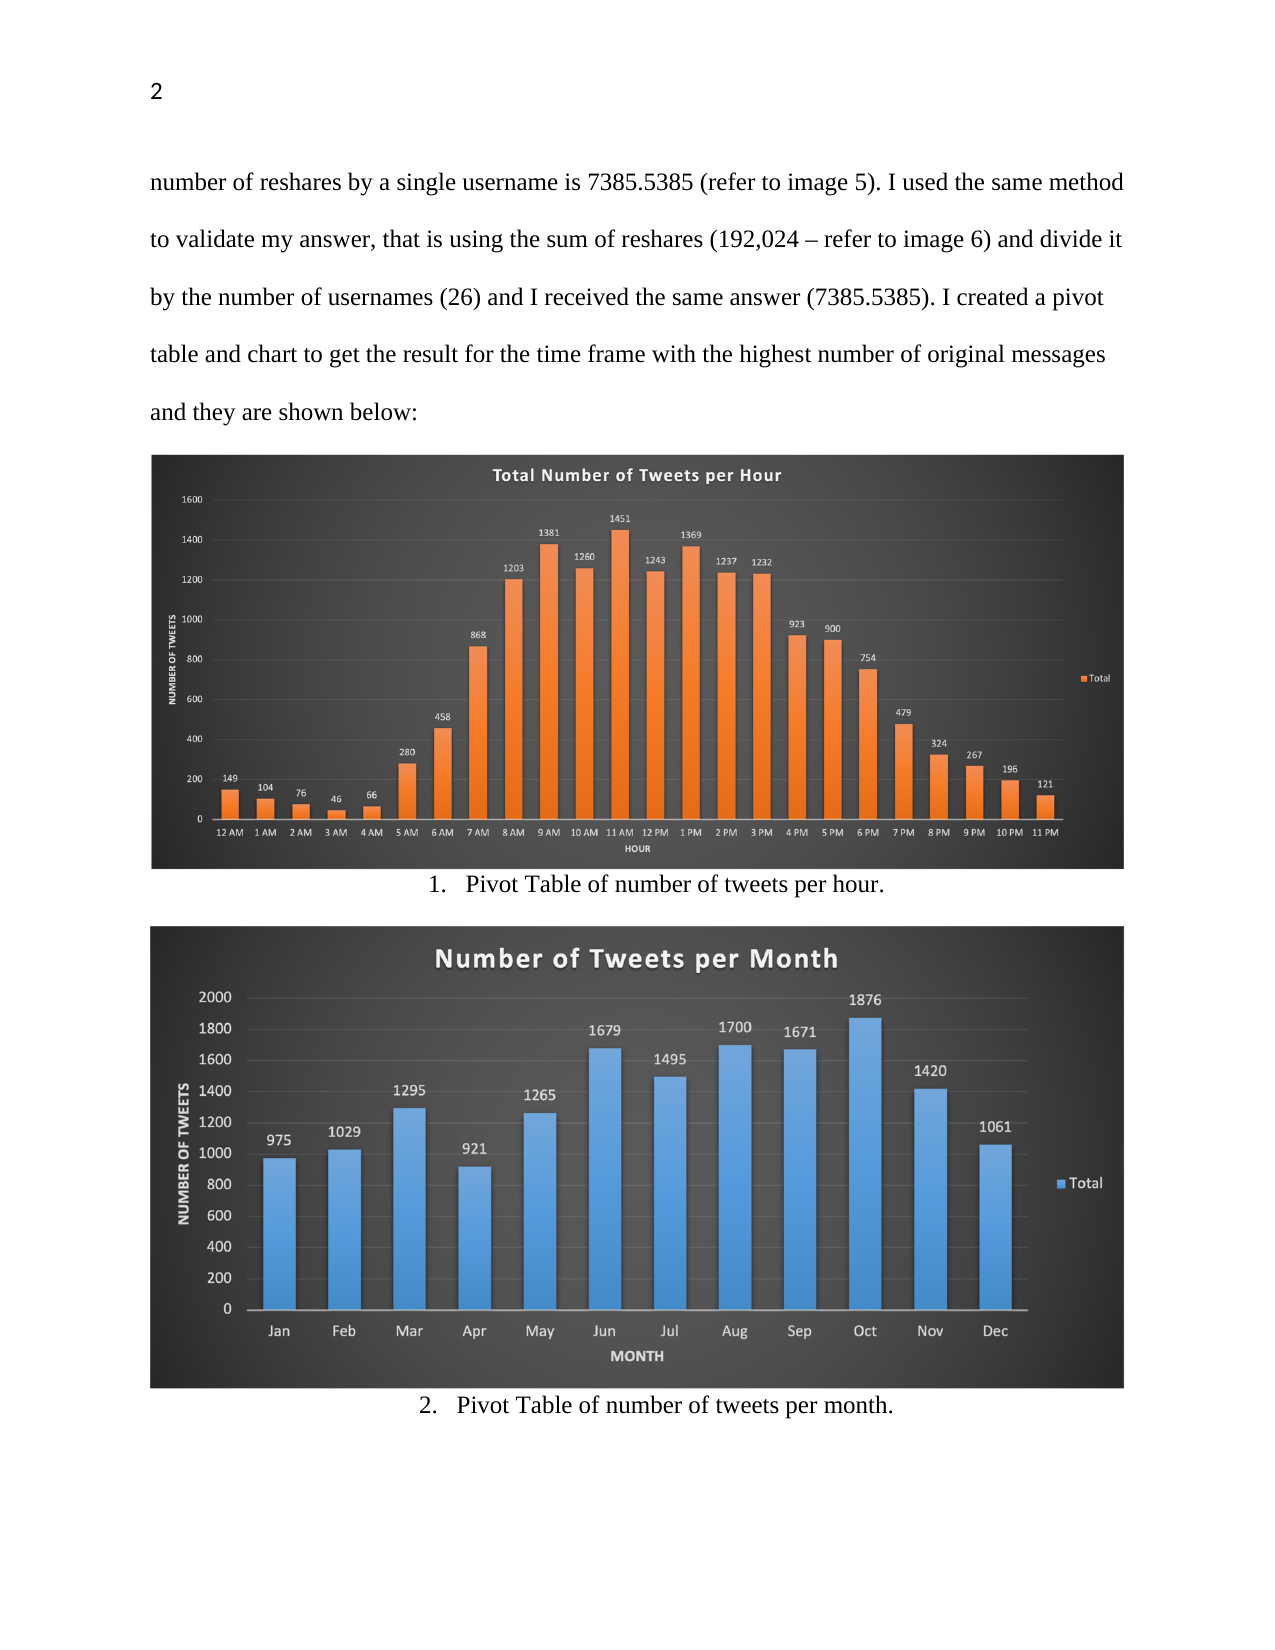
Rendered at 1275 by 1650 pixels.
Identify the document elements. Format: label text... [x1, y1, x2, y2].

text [150, 167, 1125, 425]
list Pivot Table of number of tweets per month. [187, 1391, 1125, 1419]
picture [150, 926, 1125, 1391]
picture [150, 454, 1125, 870]
list Pivot Table of number of tweets per hour. [187, 870, 1125, 898]
